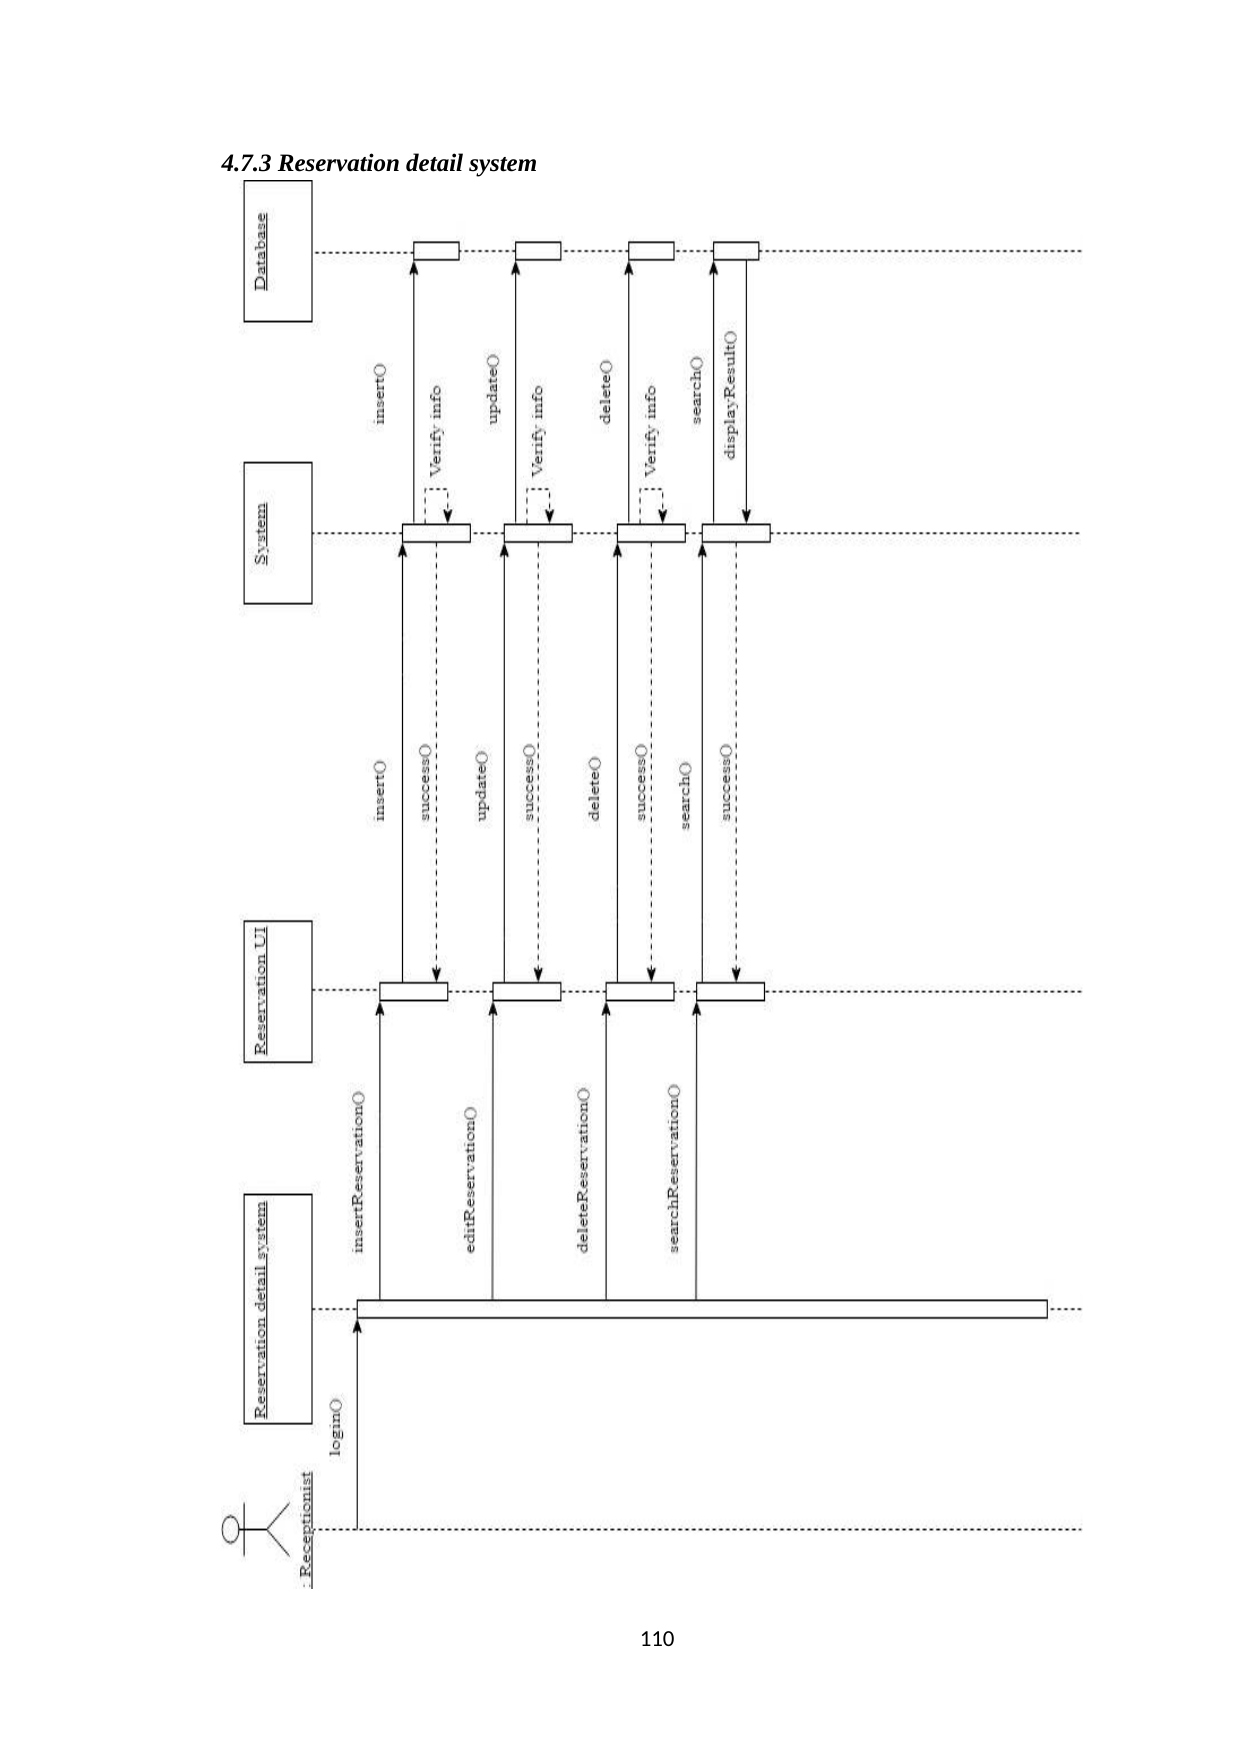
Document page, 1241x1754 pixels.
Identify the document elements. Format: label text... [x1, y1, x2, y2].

subtitle 4.7.3 Reservation detail system [221, 148, 1092, 176]
picture [221, 180, 1083, 1589]
